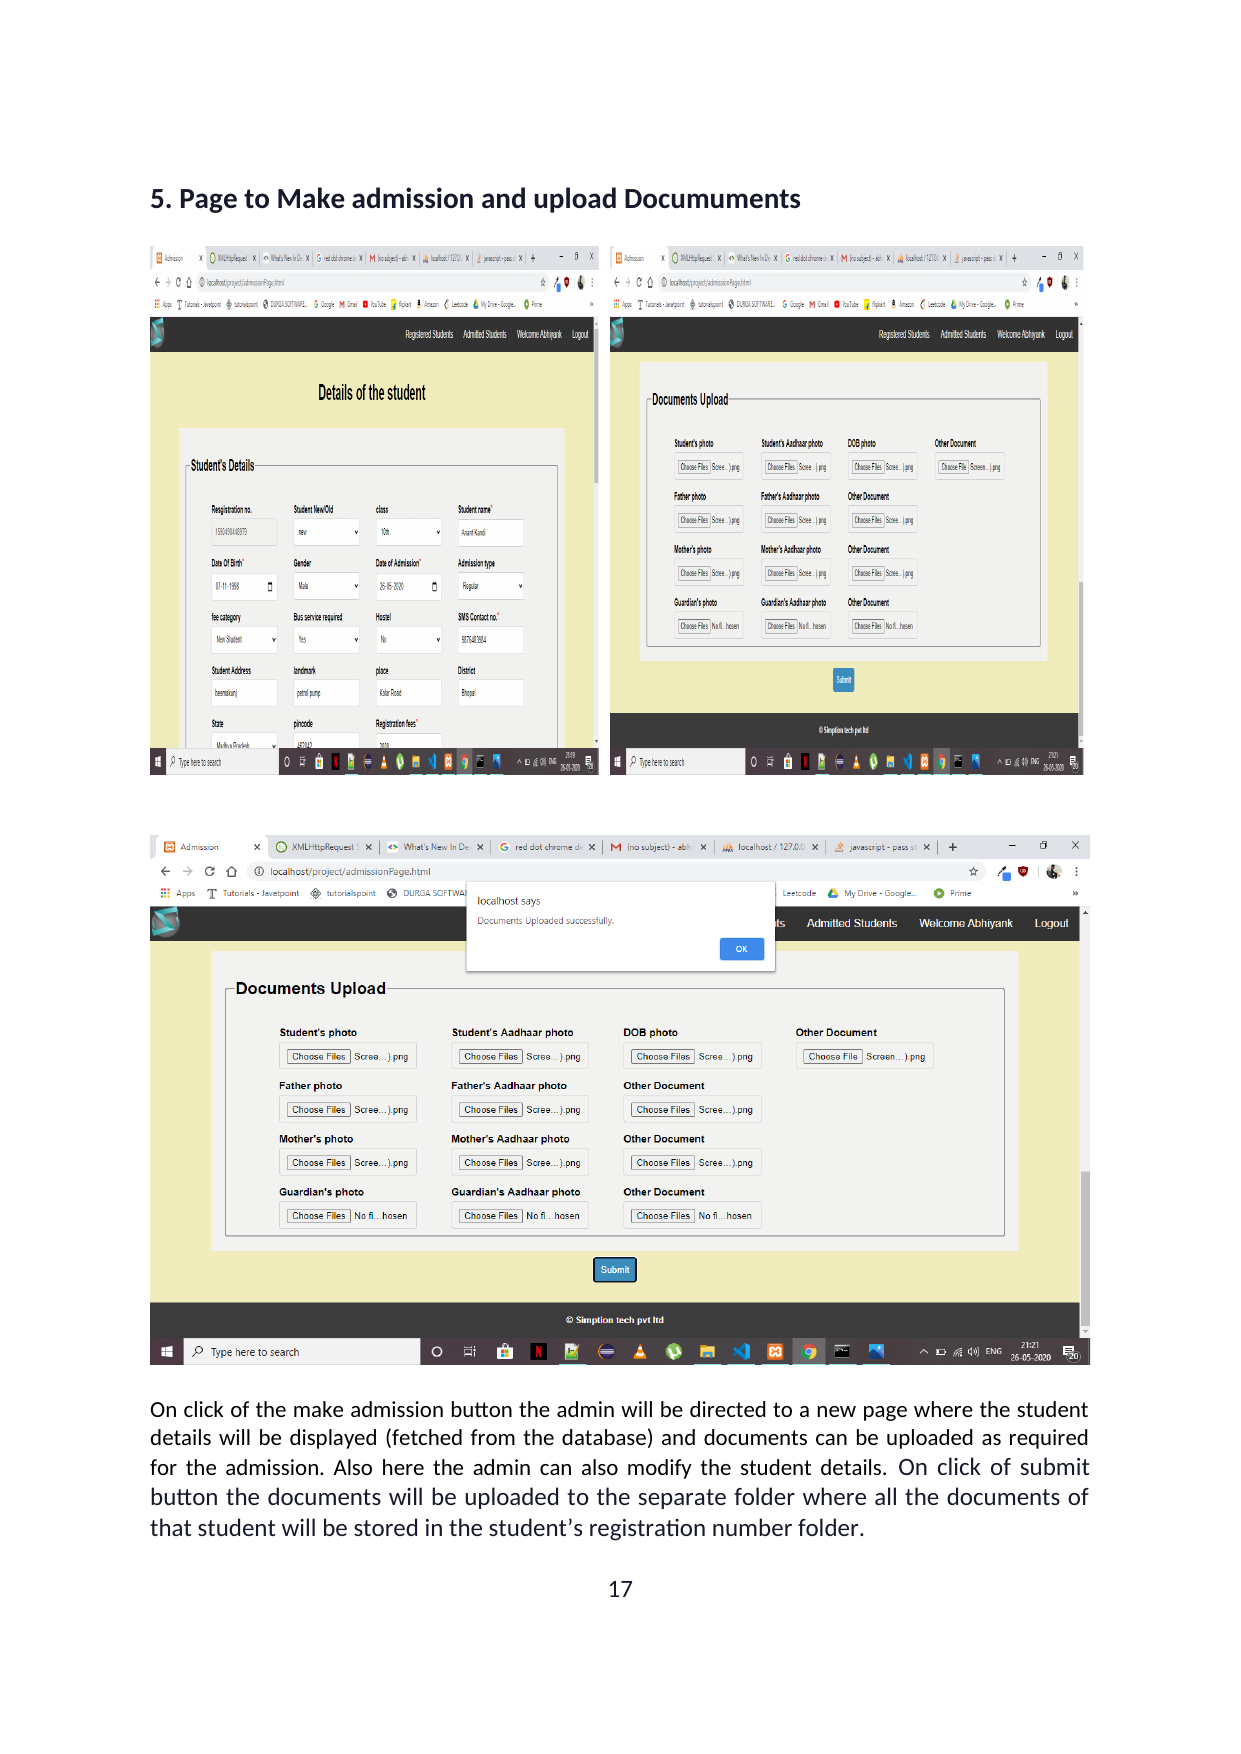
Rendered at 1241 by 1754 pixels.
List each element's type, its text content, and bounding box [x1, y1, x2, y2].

text 5. Page to Make admission and upload Documuments [150, 181, 1090, 216]
picture [150, 835, 1091, 1365]
picture [150, 246, 599, 775]
text On click of the make admission button the admin will be directed to a new page where the student details will be displayed (fetched from the database) and documents can be uploaded as required for the admission. Also here the admin can also modify the student details. On click of submit button the documents will be uploaded to the separate folder where all the documents of that student will be stored in the student’s registration number folder. [150, 1395, 1090, 1542]
text 17 [150, 1573, 1090, 1603]
picture [610, 246, 1084, 775]
